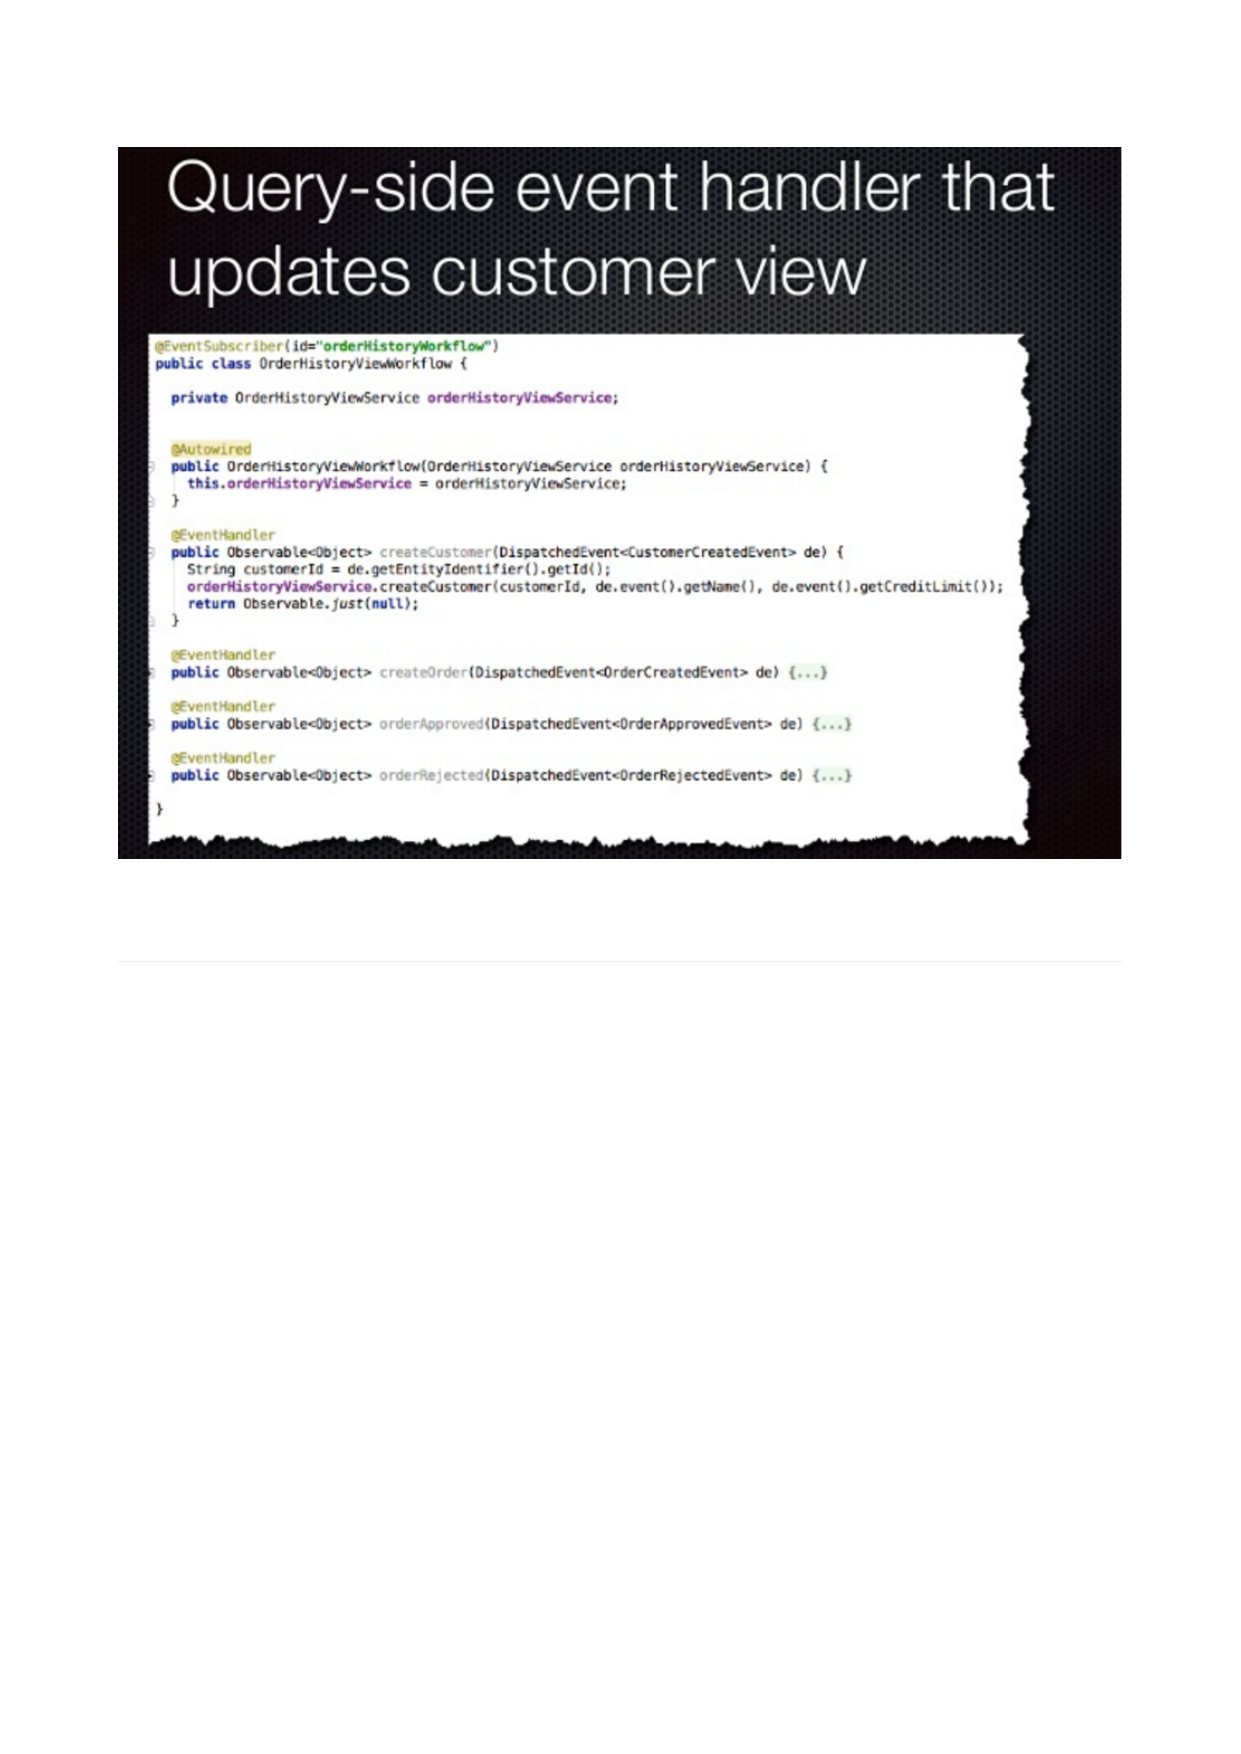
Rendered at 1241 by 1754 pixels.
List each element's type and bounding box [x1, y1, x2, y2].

picture [118, 147, 1122, 859]
